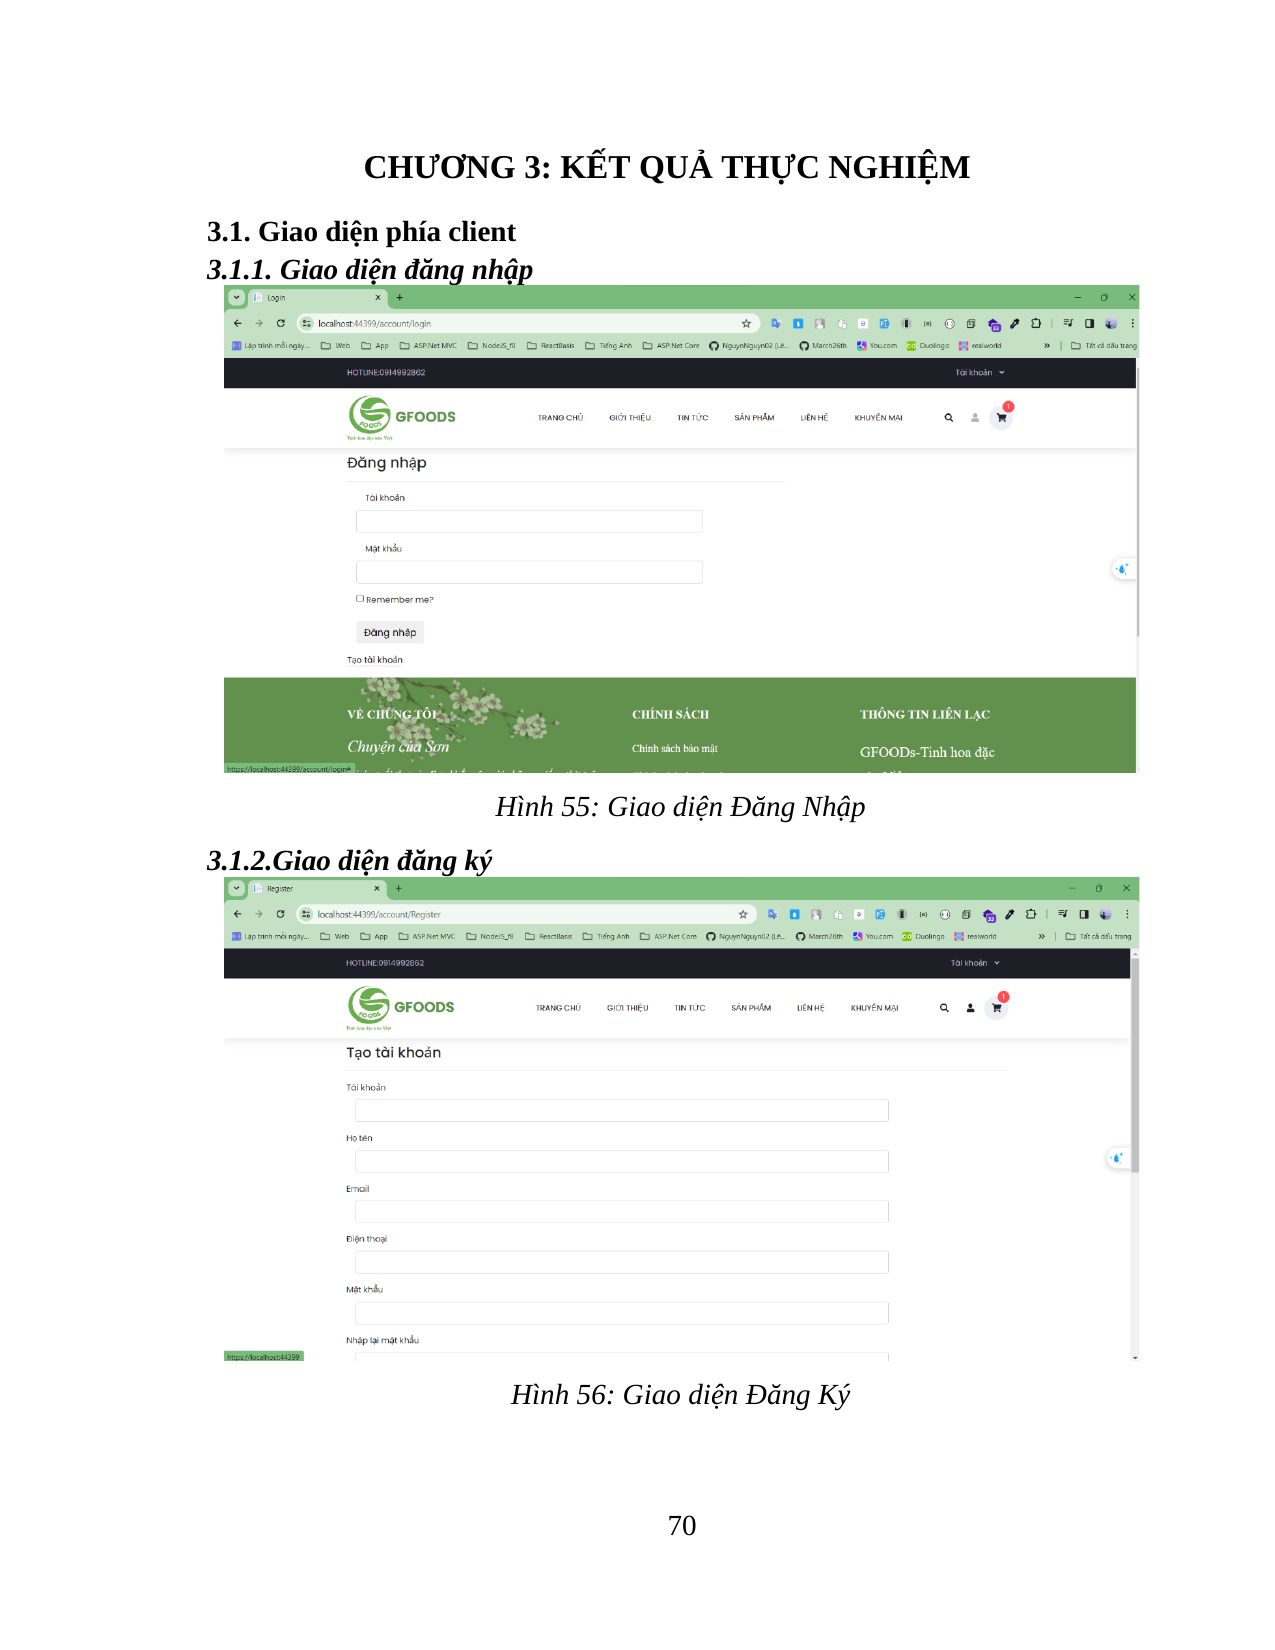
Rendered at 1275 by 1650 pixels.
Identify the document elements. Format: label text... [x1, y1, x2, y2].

subtitle 3.1.1. Giao diện đăng nhập [207, 252, 1157, 286]
subtitle 3.1. Giao diện phía client [207, 214, 1157, 248]
subtitle 3.1.2.Giao diện đăng ký [207, 843, 1157, 877]
text Hình 56: Giao diện Đăng Ký [207, 1377, 1157, 1411]
picture [224, 285, 1140, 773]
text Hình 55: Giao diện Đăng Nhập [207, 789, 1157, 823]
picture [224, 877, 1140, 1361]
subtitle CHƯƠNG 3: KẾT QUẢ THỰC NGHIỆM [266, 148, 1068, 186]
